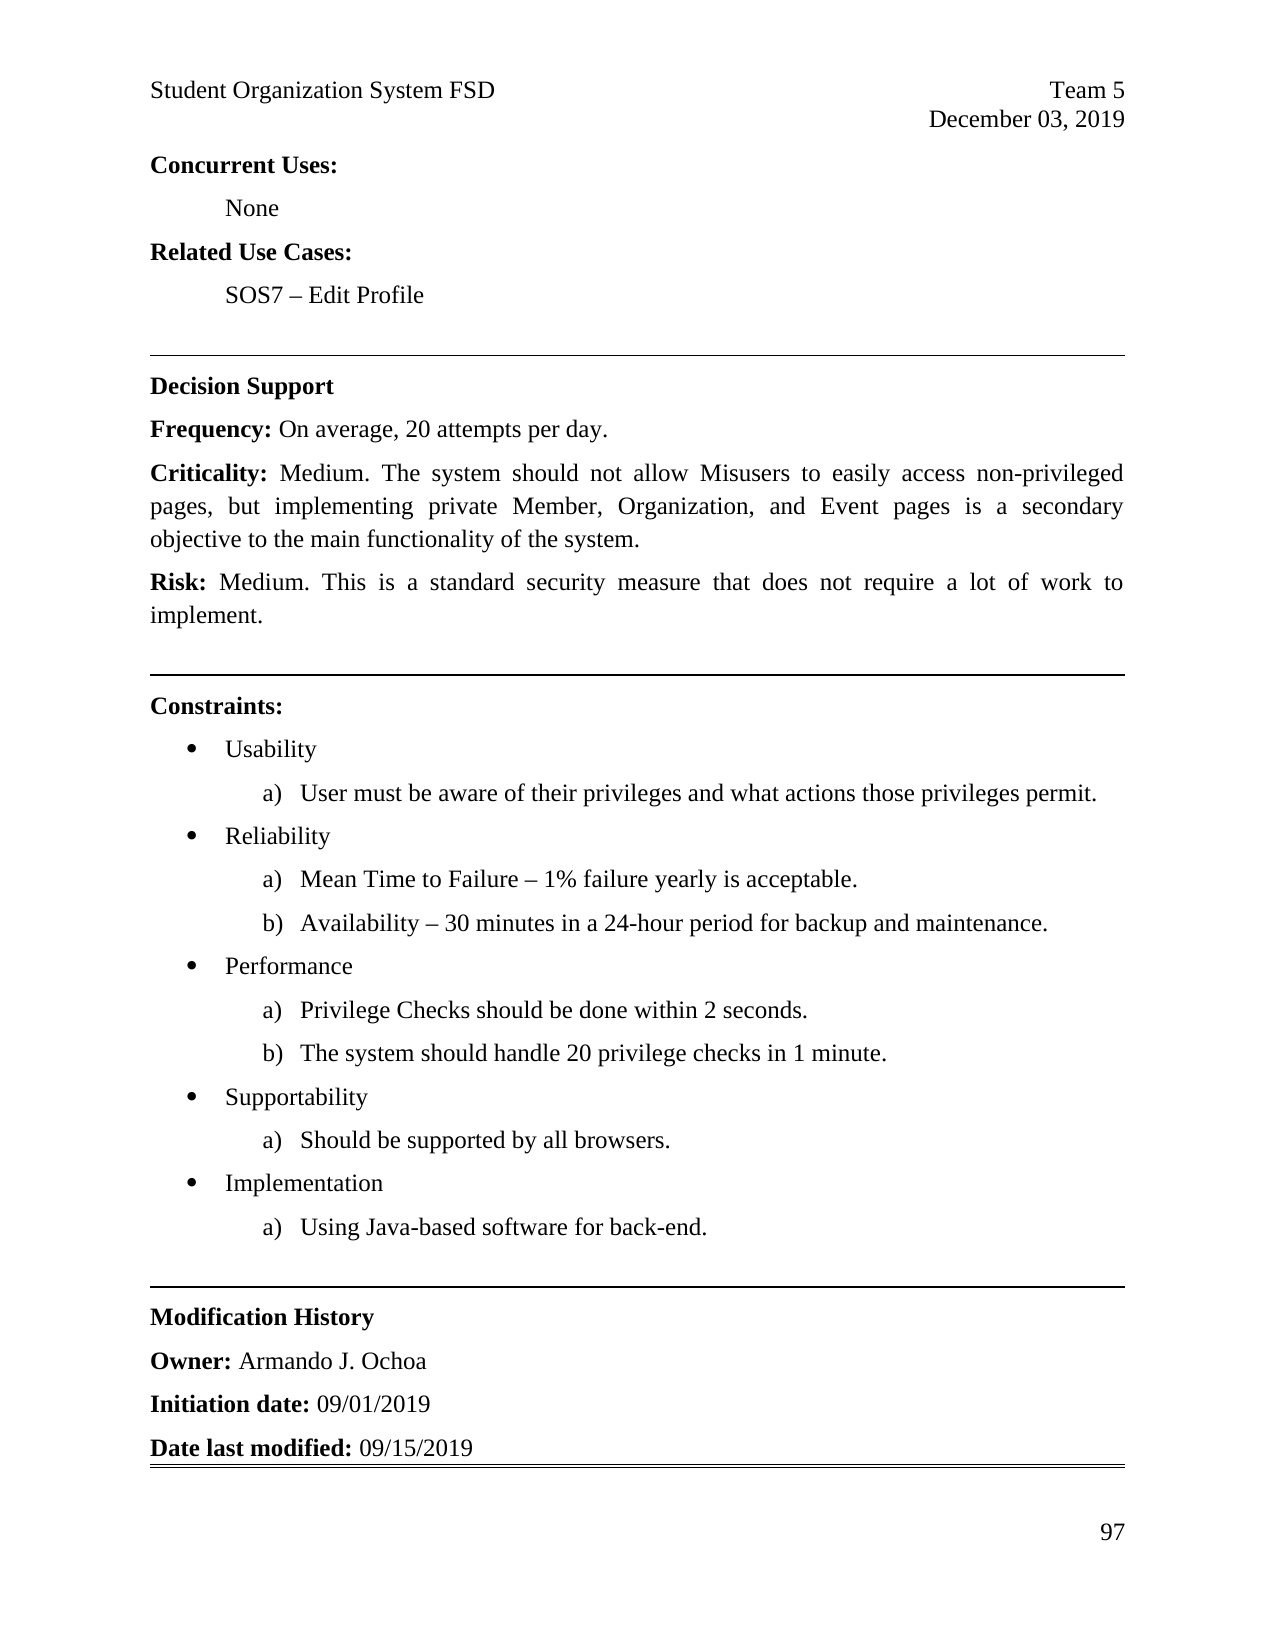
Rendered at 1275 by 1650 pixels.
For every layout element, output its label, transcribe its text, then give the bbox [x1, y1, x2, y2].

list Supportability [187, 1082, 1125, 1110]
list Should be supported by all browsers. [262, 1125, 1125, 1154]
text Risk: Medium. This is a standard security measure that does not require a lot of work to implement. [150, 567, 1125, 629]
text Related Use Cases: [150, 237, 1125, 266]
list Mean Time to Failure – 1% failure yearly is acceptable. [262, 864, 1125, 893]
list Availability – 30 minutes in a 24-hour period for backup and maintenance. [262, 908, 1125, 937]
text Concurrent Uses: [150, 150, 1125, 179]
text Initiation date: 09/01/2019 [150, 1389, 1125, 1418]
text SOS7 – Edit Profile [150, 280, 1125, 309]
text Criticality: Medium. The system should not allow Misusers to easily access non-privileged pages, but implementing private Member, Organization, and Event pages is a secondary objective to the main functionality of the system. [150, 458, 1125, 552]
list User must be aware of their privileges and what actions those privileges permit. [262, 778, 1125, 806]
list Reliability [187, 821, 1125, 850]
text Constraints: [150, 691, 1125, 719]
text Owner: Armando J. Ochoa [150, 1346, 1125, 1375]
text Modification History [150, 1302, 1125, 1331]
list Performance [187, 951, 1125, 980]
list Implementation [187, 1168, 1125, 1197]
text None [150, 193, 1125, 222]
list Privilege Checks should be done within 2 seconds. [262, 995, 1125, 1023]
text Frequency: On average, 20 attempts per day. [150, 414, 1125, 443]
list Using Java-based software for back-end. [262, 1212, 1125, 1241]
list The system should handle 20 privilege checks in 1 minute. [262, 1038, 1125, 1067]
list Usability [187, 734, 1125, 763]
text Date last modified: 09/15/2019 [150, 1433, 1125, 1464]
text Decision Support [150, 371, 1125, 399]
